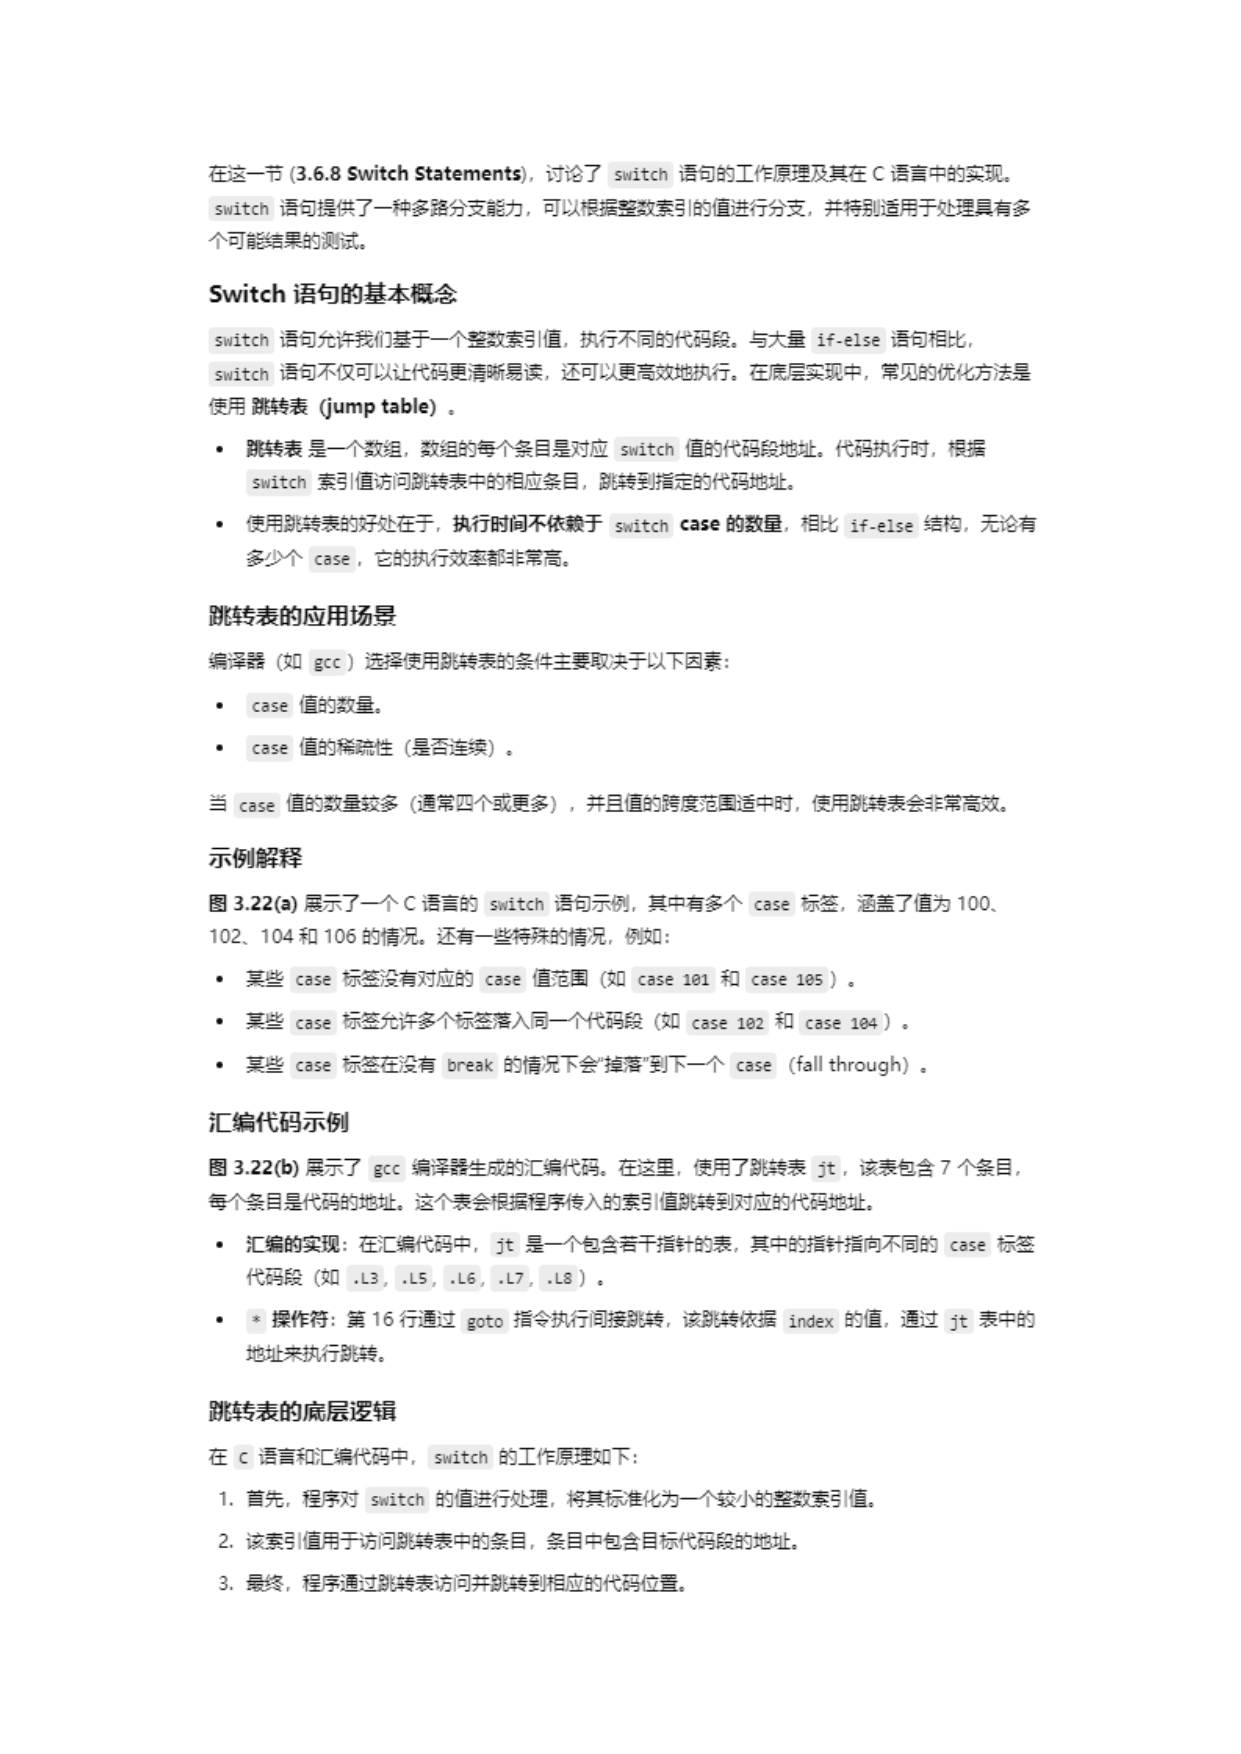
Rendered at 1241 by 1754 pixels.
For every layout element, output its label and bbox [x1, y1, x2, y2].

picture [187, 151, 1150, 1603]
